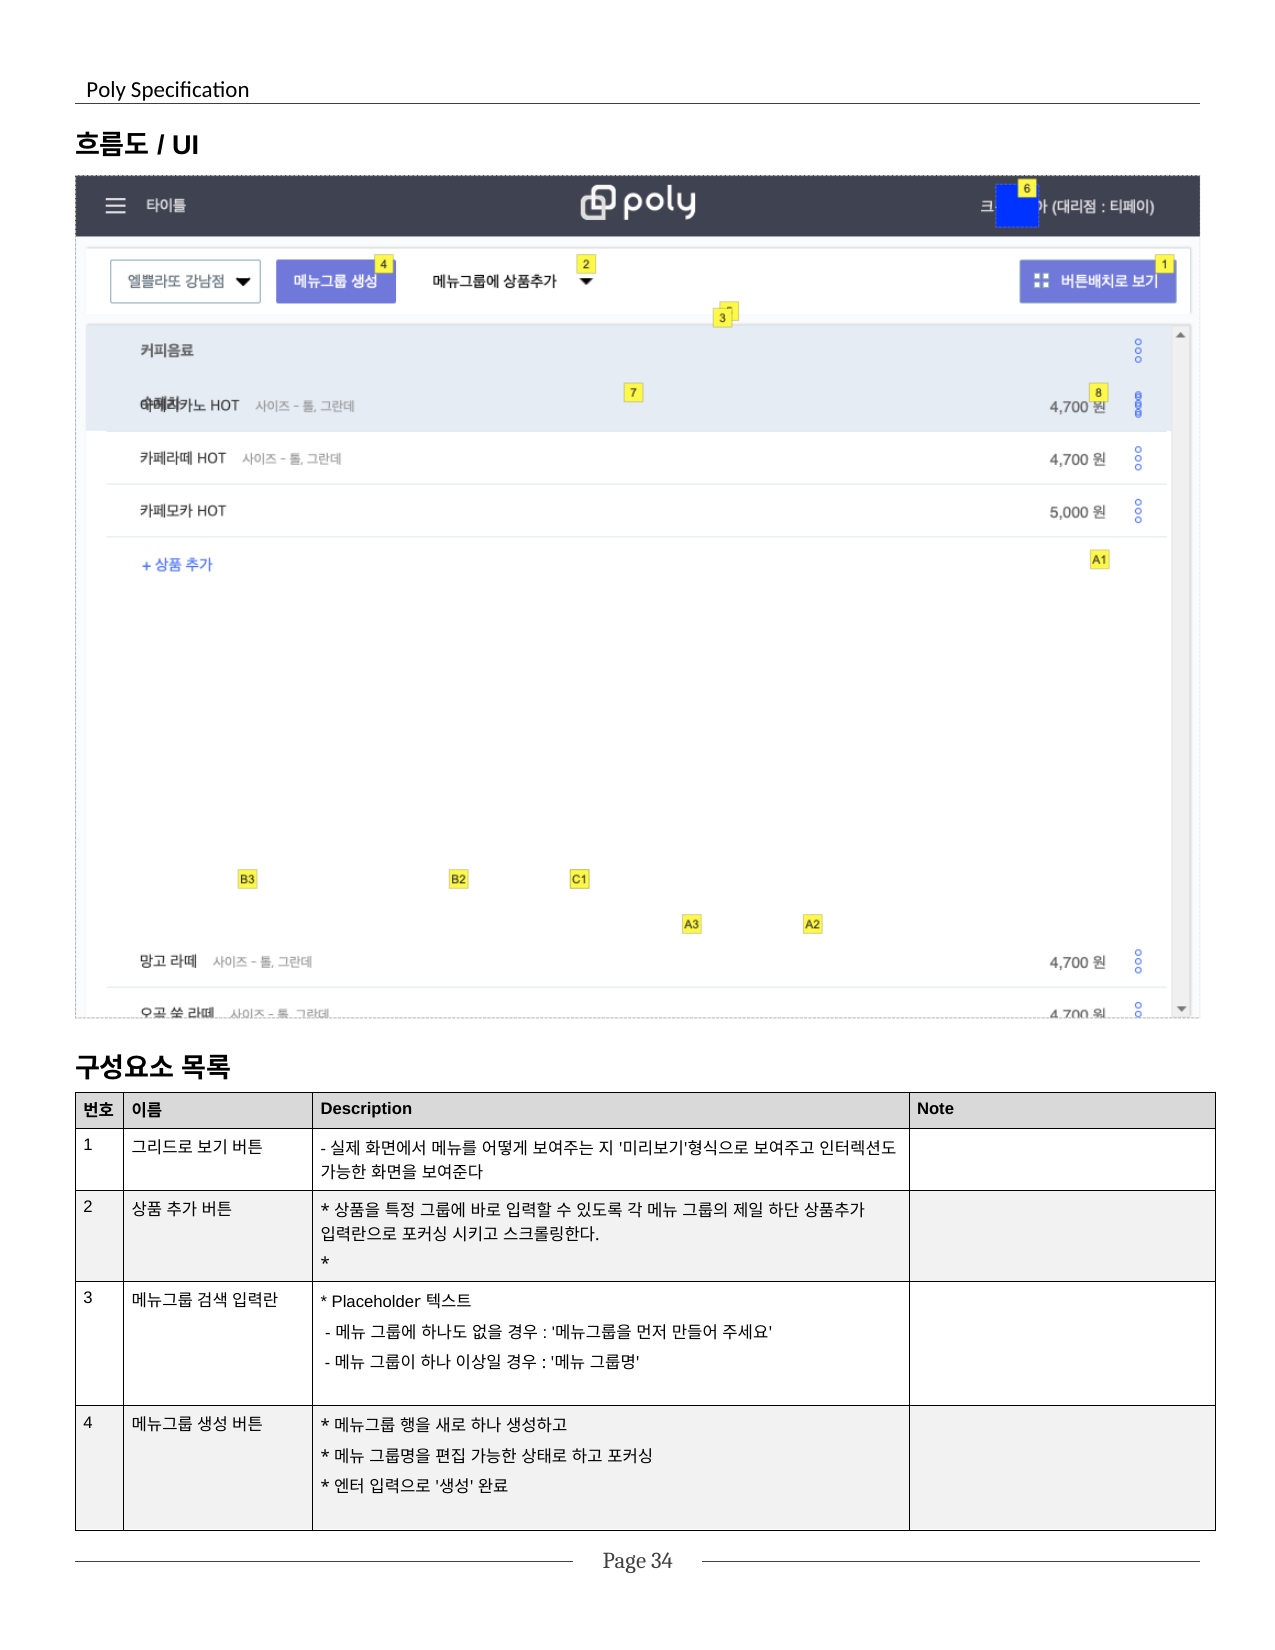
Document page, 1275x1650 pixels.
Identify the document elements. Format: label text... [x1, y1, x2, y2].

table_cell 그리드로 보기 버튼 [124, 1129, 312, 1190]
table_cell 상품 추가 버튼 [124, 1191, 312, 1281]
subtitle 흐름도 / UI [75, 126, 1200, 163]
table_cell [313, 1406, 909, 1529]
table_cell 3 [76, 1282, 123, 1405]
table_cell * 상품을 특정 그룹에 바로 입력할 수 있도록 각 메뉴 그룹의 제일 하단 상품추가 입력란으로 포커싱 시키고 스크롤링한다. * [313, 1191, 909, 1281]
table_header 번호 [76, 1093, 123, 1128]
picture [75, 175, 1200, 1024]
table_cell 1 [76, 1129, 123, 1190]
table_cell 메뉴그룹 생성 버튼 [124, 1406, 312, 1529]
table_header Note [910, 1093, 1215, 1128]
table_header Description [313, 1093, 909, 1128]
table_cell - 실제 화면에서 메뉴를 어떻게 보여주는 지 '미리보기'형식으로 보여주고 인터렉션도 가능한 화면을 보여준다 [313, 1129, 909, 1190]
table_cell 메뉴그룹 검색 입력란 [124, 1282, 312, 1405]
table_cell 4 [76, 1406, 123, 1529]
table_cell [910, 1282, 1215, 1405]
table_cell * Placeholder 텍스트 - 메뉴 그룹에 하나도 없을 경우 : '메뉴그룹을 먼저 만들어 주세요' - 메뉴 그룹이 하나 이상일 경우 : '메뉴 그룹명' [313, 1282, 909, 1405]
table_cell [910, 1129, 1215, 1190]
table_cell 2 [76, 1191, 123, 1281]
table_cell [910, 1191, 1215, 1281]
subtitle 구성요소 목록 [75, 1048, 1200, 1085]
table_cell [910, 1406, 1215, 1529]
table_header 이름 [124, 1093, 312, 1128]
